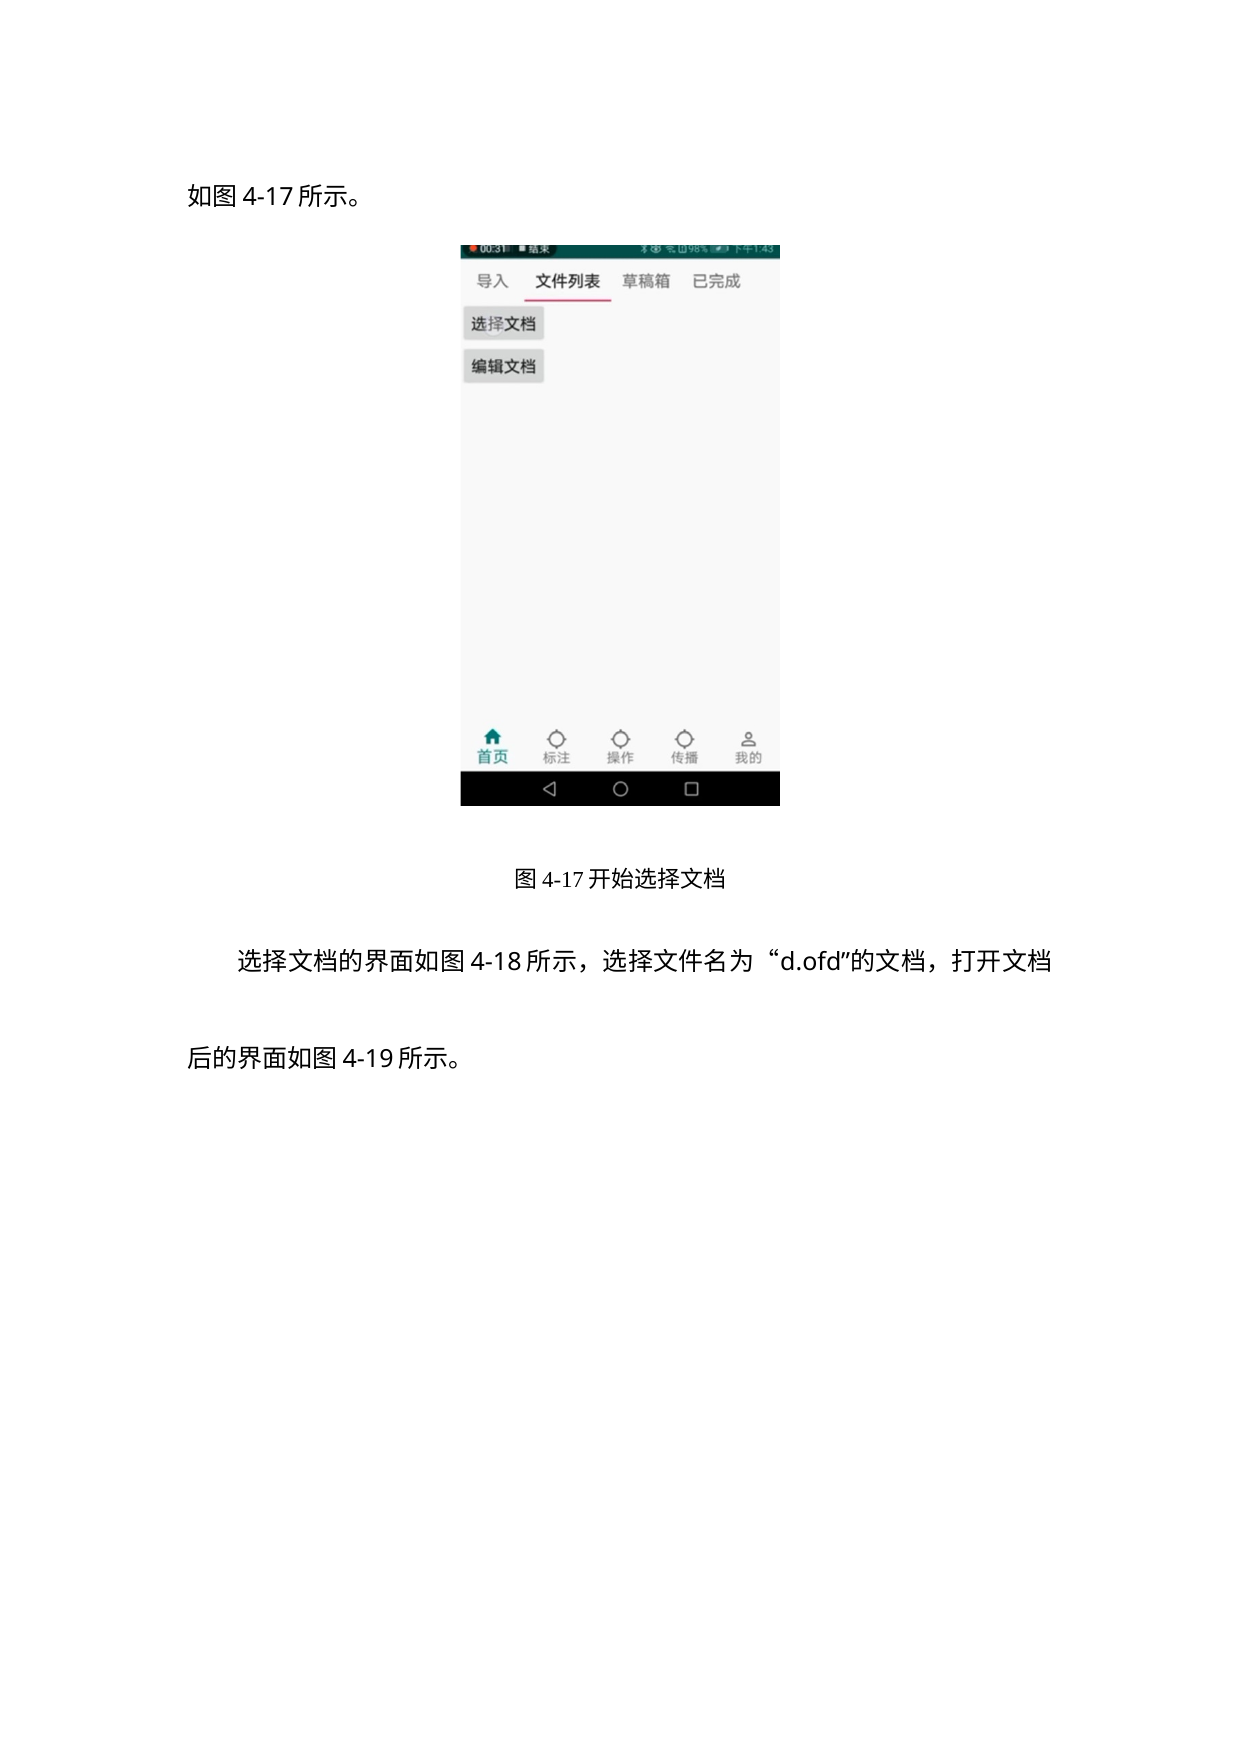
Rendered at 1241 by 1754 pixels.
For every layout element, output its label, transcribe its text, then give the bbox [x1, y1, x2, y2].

picture [460, 245, 780, 806]
text 图4-17开始选择文档 [187, 845, 1053, 910]
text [187, 162, 1053, 227]
text 选择文档的界面如图4-18所示，选择文件名为“d.ofd”的文档，打开文档后的界面如图4-19所示。 [187, 927, 1053, 1089]
